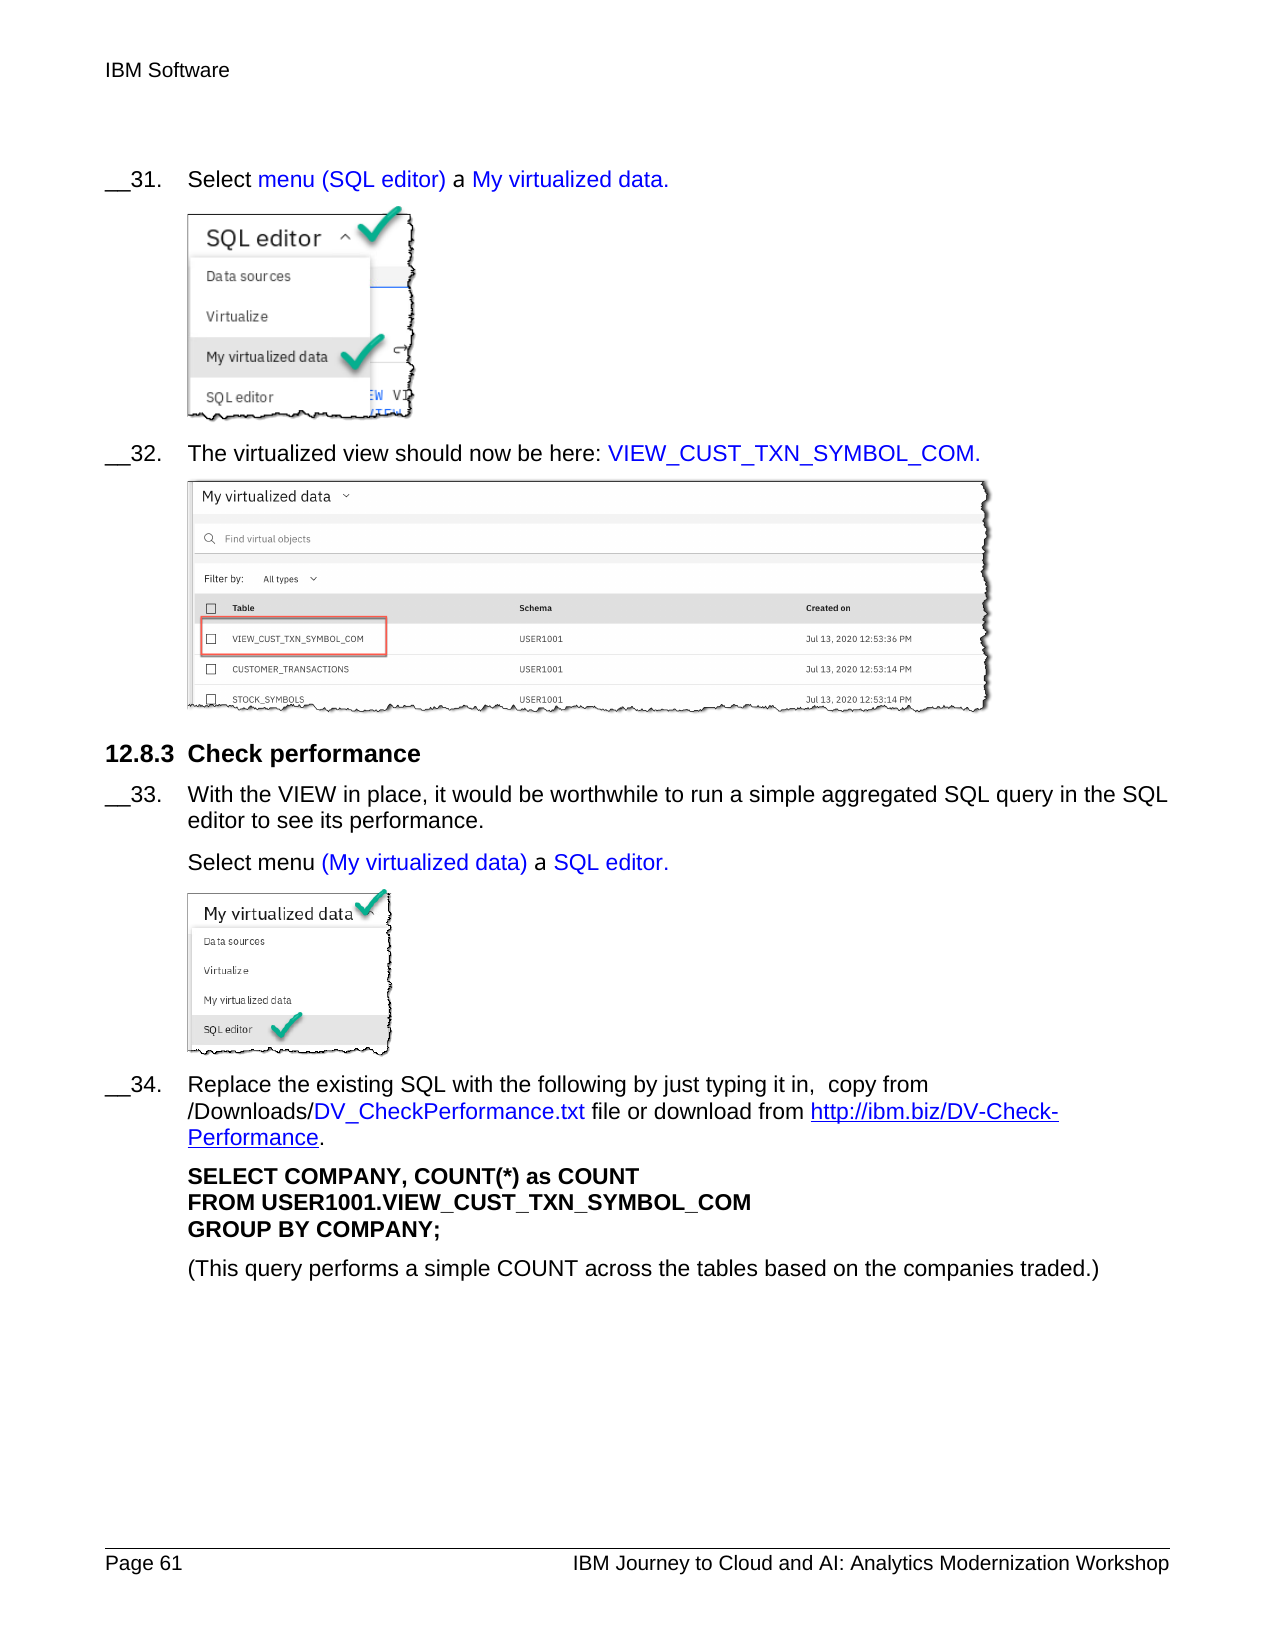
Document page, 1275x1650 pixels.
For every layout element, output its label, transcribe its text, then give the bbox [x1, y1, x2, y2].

list Select menu (My virtualized data) a SQL editor. [187, 846, 1170, 877]
picture [187, 478, 993, 715]
list GROUP BY COMPANY; [187, 1216, 1170, 1242]
list FROM USER1001.VIEW_CUST_TXN_SYMBOL_COM [187, 1189, 1170, 1216]
picture [187, 889, 396, 1059]
list With the VIEW in place, it would be worthwhile to run a simple aggregated SQL query in the SQL editor to see its performance. [105, 781, 1170, 833]
list (This query performs a simple COUNT across the tables based on the companies traded.) [187, 1254, 1170, 1281]
list Select menu (SQL editor) a My virtualized data. [105, 162, 1170, 194]
subtitle Check performance [105, 739, 1170, 768]
list Replace the existing SQL with the following by just typing it in, copy from /Downloads/DV_CheckPerformance.txt file or download from http://ibm.biz/DV-Check-Performance. [105, 1071, 1170, 1151]
list SELECT COMPANY, COUNT(*) as COUNT [187, 1163, 1170, 1189]
list The virtualized view should now be here: VIEW_CUST_TXN_SYMBOL_COM. [105, 439, 1170, 466]
picture [187, 206, 421, 427]
